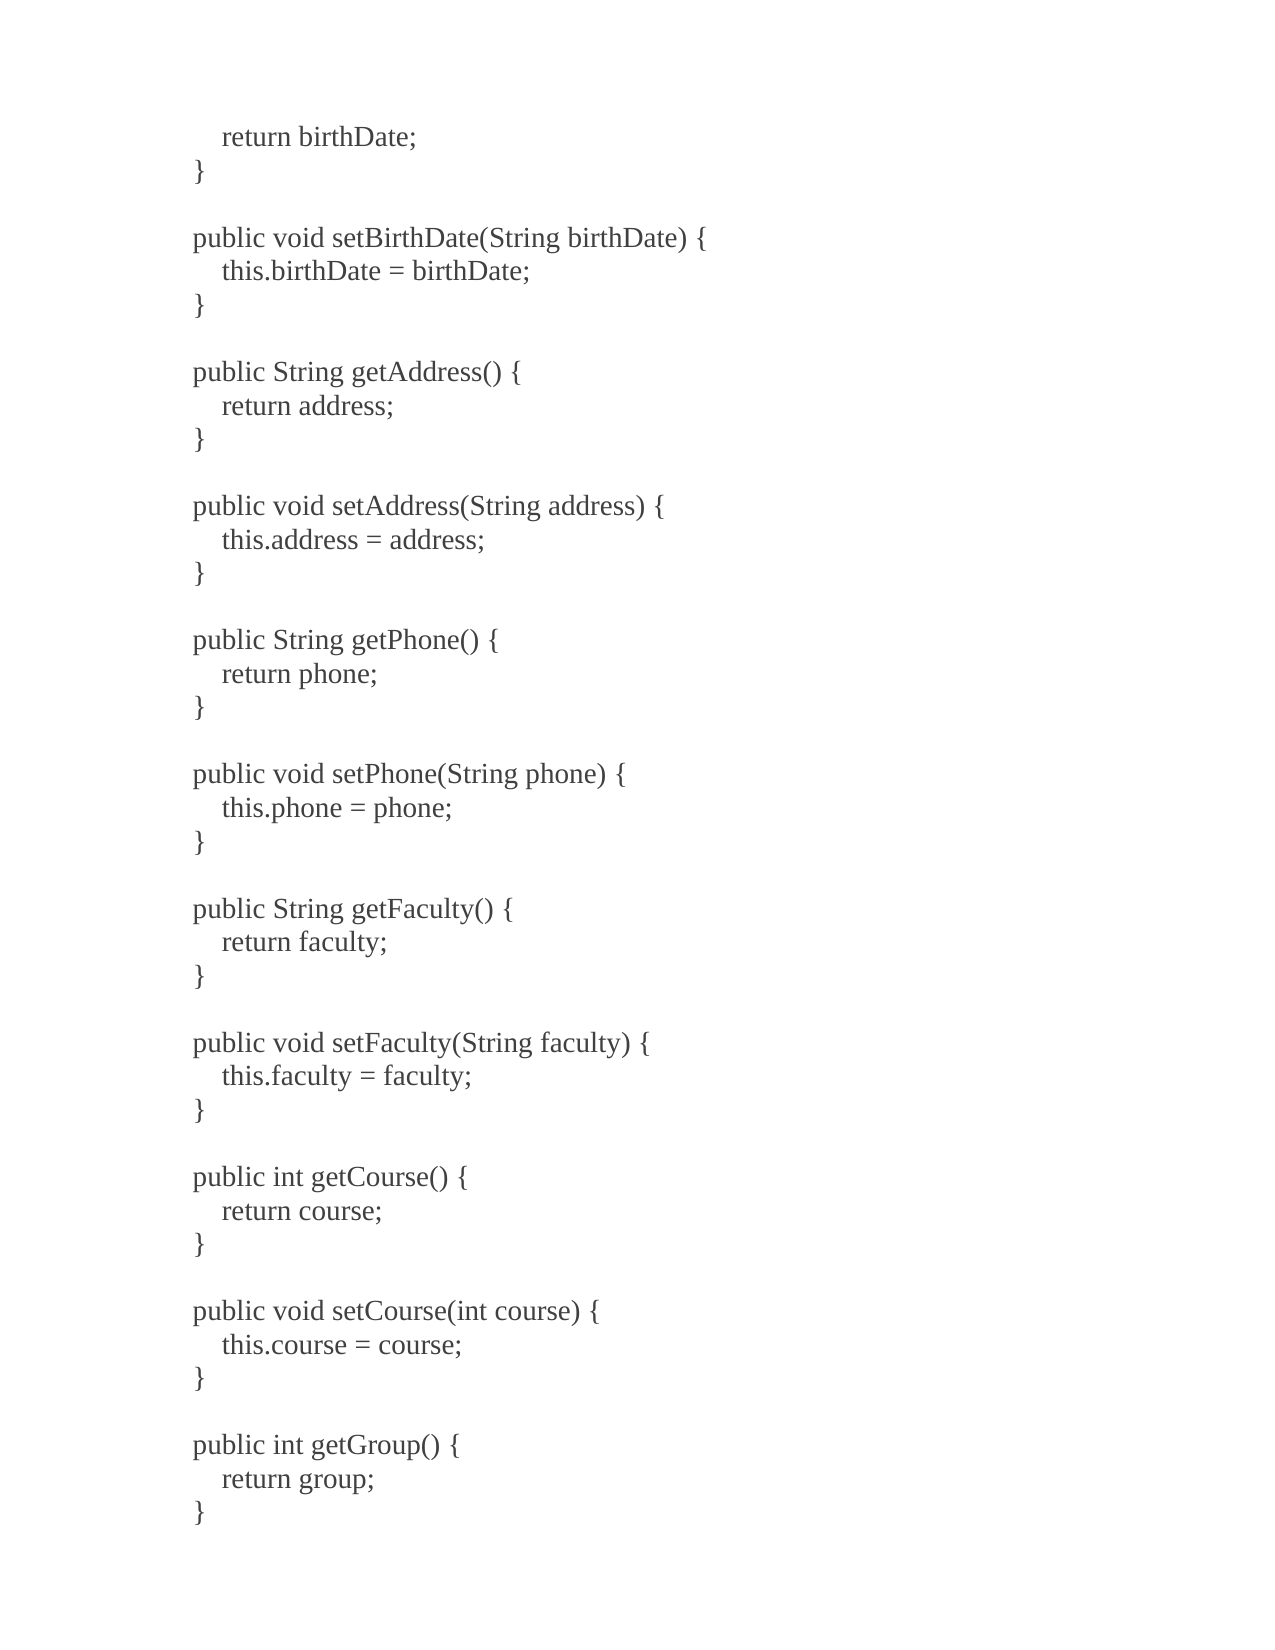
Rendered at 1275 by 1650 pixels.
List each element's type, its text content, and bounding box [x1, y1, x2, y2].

list public void setCourse(int course) { [163, 1293, 1157, 1327]
list this.birthDate = birthDate; [163, 253, 1157, 287]
list } [163, 287, 1157, 321]
list public void setAddress(String address) { [163, 488, 1157, 522]
list public void setPhone(String phone) { [163, 757, 1157, 790]
list this.phone = phone; [163, 790, 1157, 824]
list this.address = address; [163, 522, 1157, 555]
list public String getAddress() { [163, 354, 1157, 388]
list return birthDate; [163, 119, 1157, 153]
list } [163, 555, 1157, 589]
list } [163, 1092, 1157, 1126]
list return phone; [163, 656, 1157, 689]
list this.faculty = faculty; [163, 1058, 1157, 1092]
list } [163, 689, 1157, 723]
list } [163, 824, 1157, 857]
list return course; [163, 1193, 1157, 1226]
list } [163, 421, 1157, 455]
list public void setBirthDate(String birthDate) { [163, 220, 1157, 253]
list } [163, 1494, 1157, 1528]
list public String getPhone() { [163, 622, 1157, 656]
list } [163, 153, 1157, 186]
list } [163, 958, 1157, 991]
list } [163, 1226, 1157, 1260]
list this.course = course; [163, 1327, 1157, 1360]
list return faculty; [163, 924, 1157, 958]
list public String getFaculty() { [163, 891, 1157, 924]
list } [163, 1360, 1157, 1394]
list return group; [163, 1461, 1157, 1494]
list public int getGroup() { [163, 1427, 1157, 1461]
list return address; [163, 388, 1157, 421]
list public int getCourse() { [163, 1159, 1157, 1193]
list public void setFaculty(String faculty) { [163, 1025, 1157, 1058]
